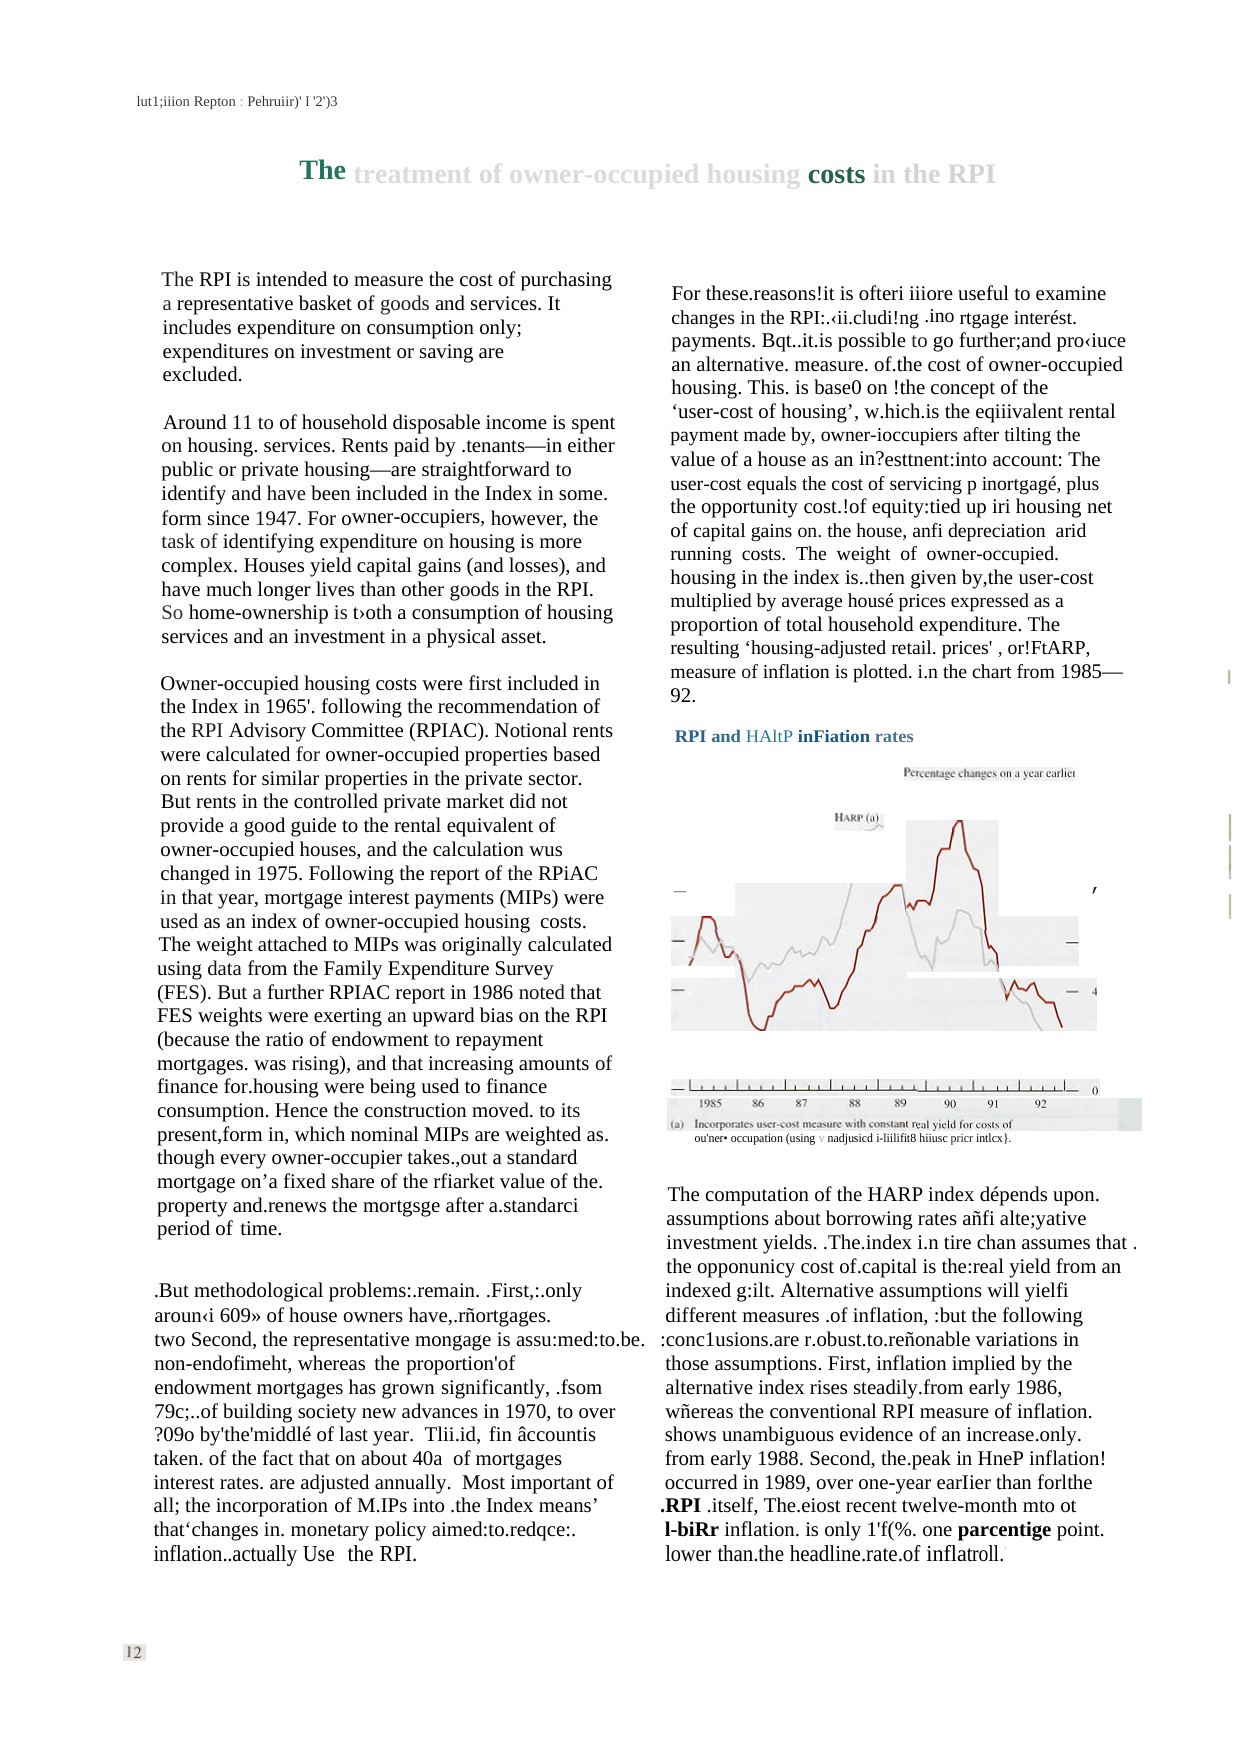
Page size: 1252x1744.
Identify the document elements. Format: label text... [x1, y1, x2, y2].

text But rents in the controlled private market did not provide a good guide to the rental equivalent of owner-occupied houses, and the calculation wus [160, 790, 572, 861]
text changed in 1975. Following the report of the RPiAC in that year, mortgage interest payments (MIPs) were used as an index of owner-occupied housing costs. [160, 861, 619, 933]
picture [671, 1079, 694, 1096]
text ?09o by'the'middlé of last year. Tlii.id, fin âccountis shows unambiguous evidence of an increase.only. taken. of the fact that on about 40a of mortgages from early 1988. Second, the.peak in HneP inflation! interest rates. are adjusted annually. Most important of occurred in 1989, over one-year earIier than forlthe all; the incorporation of M.IPs into .the Index means’ .RPI .itself, The.eiost recent twelve-month mto ot that‘changes in. monetary policy aimed:to.redqce:. l-biRr inflation. is only 1'f(%. one parcentige point. inflation..actually Use the RPI. lower than.the headline.rate.of inflatroll.’ [153, 1423, 1112, 1567]
text lut1;iiion Repton : Pehruiir)' I '2')3 [136, 93, 1241, 110]
text Around 11 to of household disposable income is spent on housing. services. Rents paid by .tenants—in either public or private housing—are straightforward to identify and have been included in the Index in some. form since 1947. For owner-occupiers, however, the task of identifying expenditure on housing is more complex. Houses yield capital gains (and losses), and have much longer lives than other goods in the RPI. So home-ownership is t›oth a consumption of housing services and an investment in a physical asset. [161, 410, 616, 648]
text ‘user-cost of housing’, w.hich.is the eqiiivalent rental payment made by, owner-ioccupiers after tilting the value of a house as an in?esttnent:into account: The user-cost equals the cost of servicing p inortgagé, plus the opportunity cost.!of equity:tied up iri housing net of capital gains on. the house, anfi depreciation arid running costs. The weight of owner-occupied. housing in the index is..then given by,the user-cost multiplied by average housé prices expressed as a proportion of total household expenditure. The resulting ‘housing-adjusted retail. prices' , or!FtARP, measure of inflation is plotted. i.n the chart from 1985—92. [670, 399, 1126, 707]
picture [1228, 814, 1232, 879]
text RPI and HAltP inFiation rates [674, 726, 1241, 747]
text The RPI is intended to measure the cost of purchasing a representative basket of goods and services. It includes expenditure on consumption only; expenditures on investment or saving are [161, 268, 619, 363]
text The weight attached to MIPs was originally calculated using data from the Family Expenditure Survey (FES). But a further RPIAC report in 1986 noted that FES weights were exerting an upward bias on the RPI (because the ratio of endowment to repayment mortgages. was rising), and that increasing amounts of finance for.housing were being used to finance consumption. Hence the construction moved. to its present,form in, which nominal MIPs are weighted as. though every owner-occupier takes.,out a standard mortgage on’a fixed share of the rfiarket value of the. property and.renews the mortgsge after a.standarci period of time. [157, 933, 614, 1240]
text .But methodological problems:.remain. .First,:.only indexed g:ilt. Alternative assumptions will yielfi aroun‹i 609» of house owners have,.rñortgages. different measures .of inflation, :but the following two Second, the representative mongage is assu:med:to.be. :conc1usions.are r.obust.to.reñonable variations in non-endofimeht, whereas the proportion'of those assumptions. First, inflation implied by the endowment mortgages has grown significantly, .fsom alternative index rises steadily.from early 1986, 79c;..of building society new advances in 1970, to over wñereas the conventional RPI measure of inflation. [153, 1278, 1113, 1423]
picture [667, 1098, 694, 1131]
picture [835, 813, 884, 831]
text For these.reasons!it is ofteri iiiore useful to examine changes in the RPI:.‹ii.cludi!ng .ino rtgage interést. payments. Bqt..it.is possible to go further;and pro‹iuce an alternative. measure. of.the cost of owner-occupied housing. This. is base0 on !the concept of the [671, 281, 1139, 399]
text Owner-occupied housing costs were first included in the Index in 1965'. following the recommendation of the RPI Advisory Committee (RPIAC). Notional rents were calculated for owner-occupied properties based on rents for similar properties in the private sector. [160, 671, 619, 789]
text ou'ner• occupation (using v nadjusicd i-liilifit8 hiiusc pricr intlcx}. ' [694, 1075, 1241, 1145]
picture [671, 820, 1097, 1031]
picture [904, 767, 1075, 781]
picture [123, 1644, 147, 1661]
text excluded. [162, 363, 619, 386]
picture [1228, 894, 1232, 919]
text The treatment of owner-occupied housing costs in the RPI [297, 153, 998, 189]
text The computation of the HARP index dépends upon. assumptions about borrowing rates añfi alte;yative investment yields. .The.index i.n tire chan assumes that . the opponunicy cost of.capital is the:real yield from an [666, 1182, 1139, 1278]
